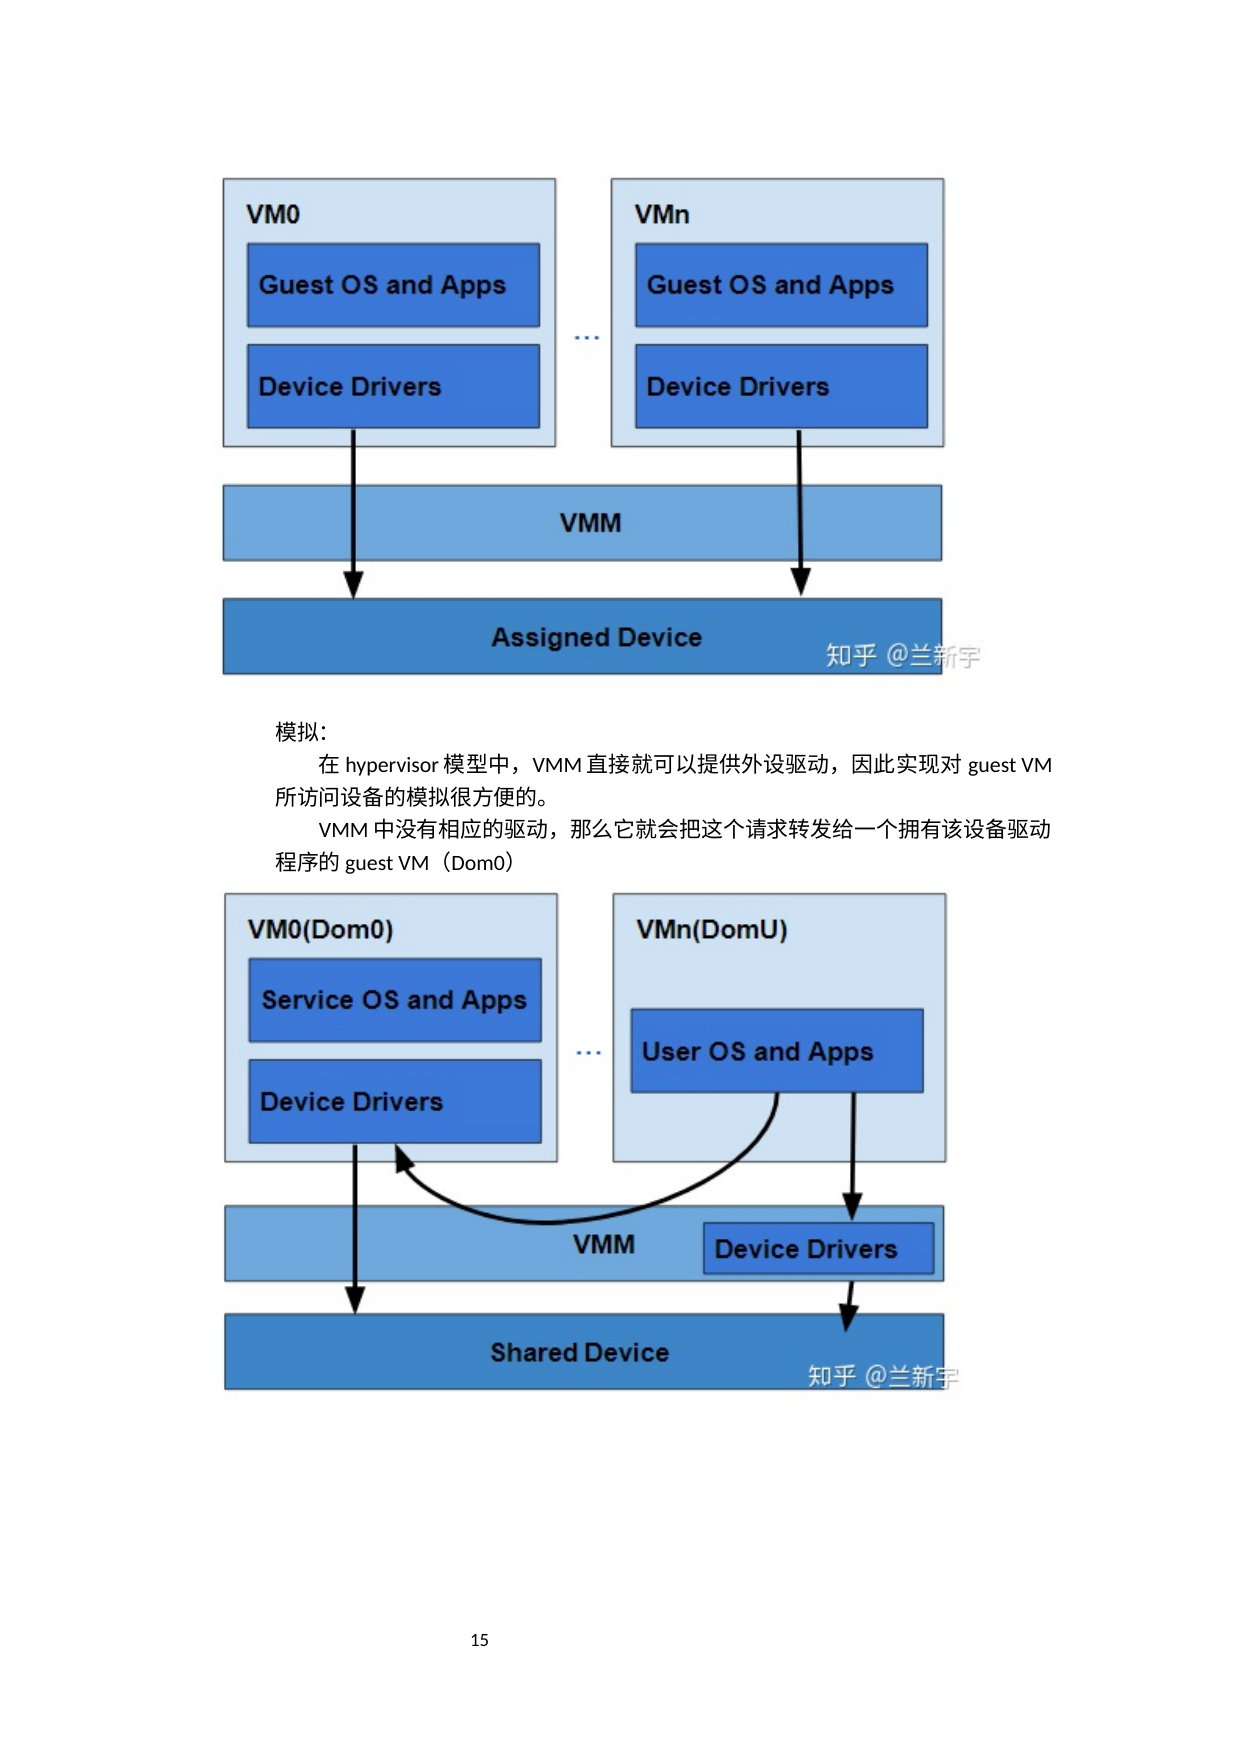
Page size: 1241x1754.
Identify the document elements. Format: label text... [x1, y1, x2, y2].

picture [187, 162, 1002, 692]
picture [187, 877, 979, 1412]
text 模拟： [231, 714, 1053, 747]
text VMM中没有相应的驱动，那么它就会把这个请求转发给一个拥有该设备驱动程序的guest VM（Dom0） [275, 812, 1053, 877]
text 在hypervisor模型中，VMM直接就可以提供外设驱动，因此实现对guest VM所访问设备的模拟很方便的。 [275, 747, 1053, 812]
